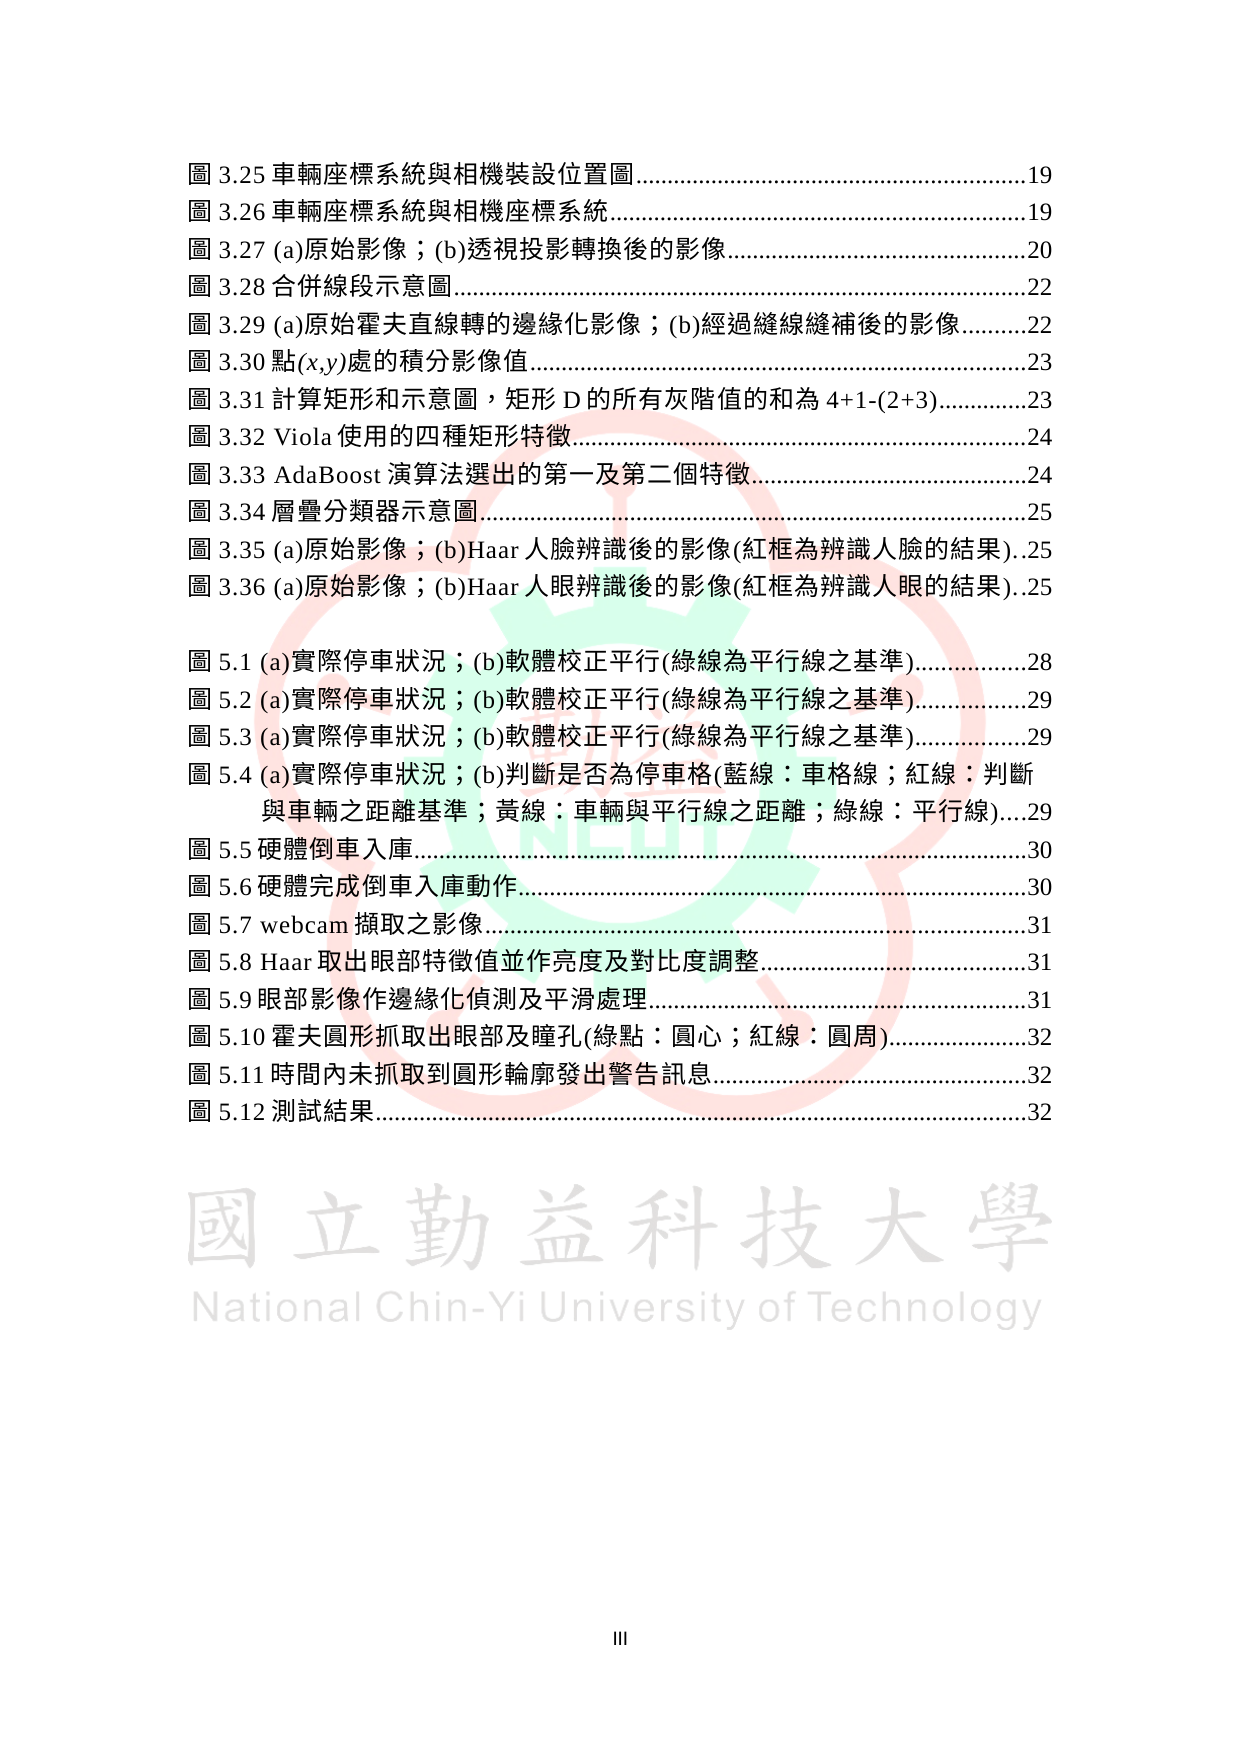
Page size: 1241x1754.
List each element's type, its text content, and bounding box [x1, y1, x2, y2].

text 圖5.4 (a)實際停車狀況；(b)判斷是否為停車格(藍線：車格線；紅線：判斷與車輛之距離基準；黃線：車輛與平行線之距離；綠線：平行線) 29 [187, 753, 1053, 828]
text 圖3.34層疊分類器示意圖 25 [187, 491, 1053, 528]
text 圖5.7 webcam擷取之影像 31 [187, 903, 1053, 941]
text 圖3.33 AdaBoost演算法選出的第一及第二個特徵 24 [187, 453, 1053, 491]
text 圖5.11時間內未抓取到圓形輪廓發出警告訊息 32 [187, 1053, 1053, 1091]
text 圖5.2 (a)實際停車狀況；(b)軟體校正平行(綠線為平行線之基準) 29 [187, 678, 1053, 716]
text 圖3.26車輛座標系統與相機座標系統 19 [187, 191, 1053, 228]
text 圖3.30點(x,y)處的積分影像值 23 [187, 341, 1053, 378]
text 圖5.9眼部影像作邊緣化偵測及平滑處理 31 [187, 978, 1053, 1016]
text 圖5.5硬體倒車入庫 30 [187, 828, 1053, 866]
text 圖5.10霍夫圓形抓取出眼部及瞳孔(綠點：圓心；紅線：圓周) 32 [187, 1016, 1053, 1053]
text 圖5.3 (a)實際停車狀況；(b)軟體校正平行(綠線為平行線之基準) 29 [187, 716, 1053, 753]
text 圖3.31計算矩形和示意圖，矩形D的所有灰階值的和為4+1-(2+3) 23 [187, 378, 1053, 416]
text 圖5.12測試結果 32 [187, 1091, 1053, 1128]
text 圖3.32 Viola使用的四種矩形特徵 24 [187, 416, 1053, 453]
text 圖3.35 (a)原始影像；(b)Haar人臉辨識後的影像(紅框為辨識人臉的結果) 25 [187, 528, 1053, 566]
text 圖3.28合併線段示意圖 22 [187, 266, 1053, 303]
text 圖5.8 Haar取出眼部特徵值並作亮度及對比度調整 31 [187, 941, 1053, 978]
text 圖3.25車輛座標系統與相機裝設位置圖 19 [187, 153, 1053, 191]
text 圖3.29 (a)原始霍夫直線轉的邊緣化影像；(b)經過縫線縫補後的影像 22 [187, 303, 1053, 341]
text 圖3.36 (a)原始影像；(b)Haar人眼辨識後的影像(紅框為辨識人眼的結果) 25 [187, 566, 1053, 603]
text 圖5.1 (a)實際停車狀況；(b)軟體校正平行(綠線為平行線之基準) 28 [187, 641, 1053, 678]
text 圖3.27 (a)原始影像；(b)透視投影轉換後的影像 20 [187, 228, 1053, 266]
text 圖5.6硬體完成倒車入庫動作 30 [187, 866, 1053, 903]
